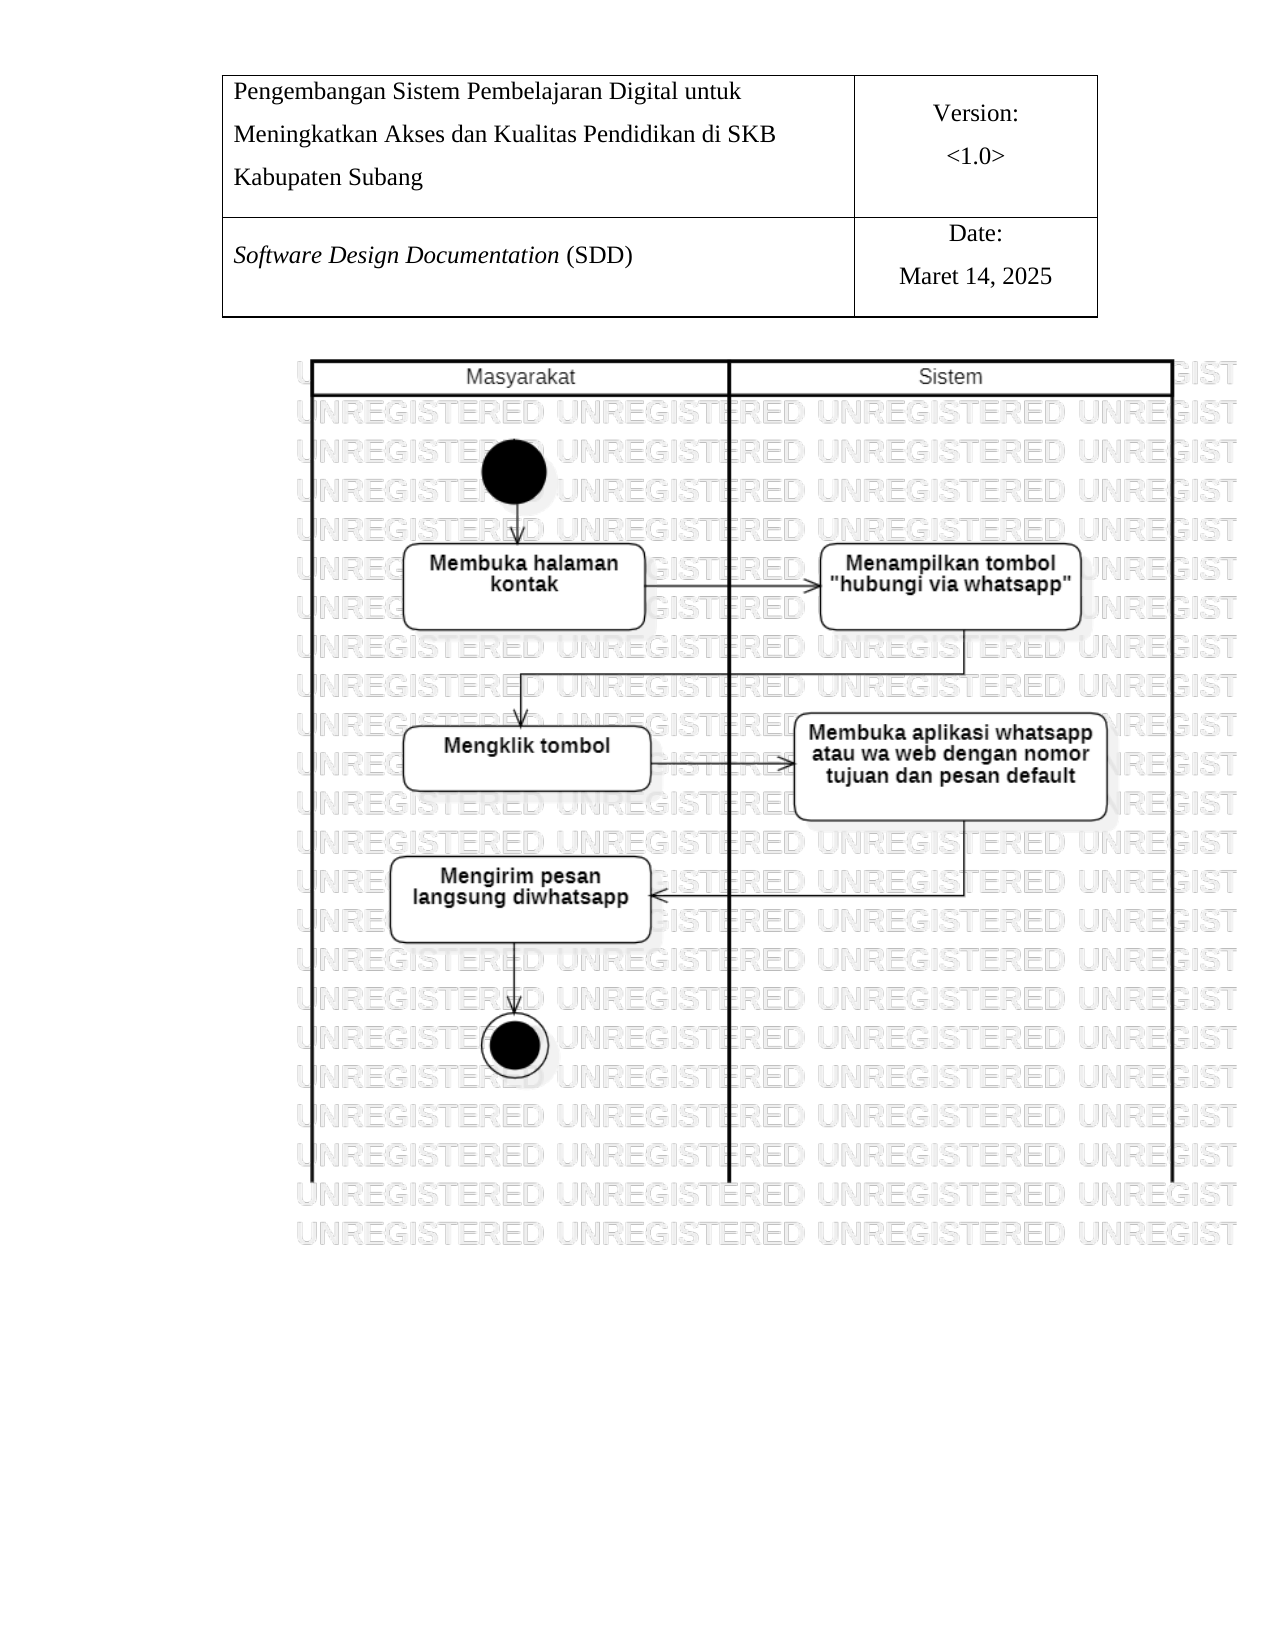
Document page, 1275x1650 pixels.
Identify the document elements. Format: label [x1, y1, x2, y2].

picture [296, 345, 1237, 1247]
